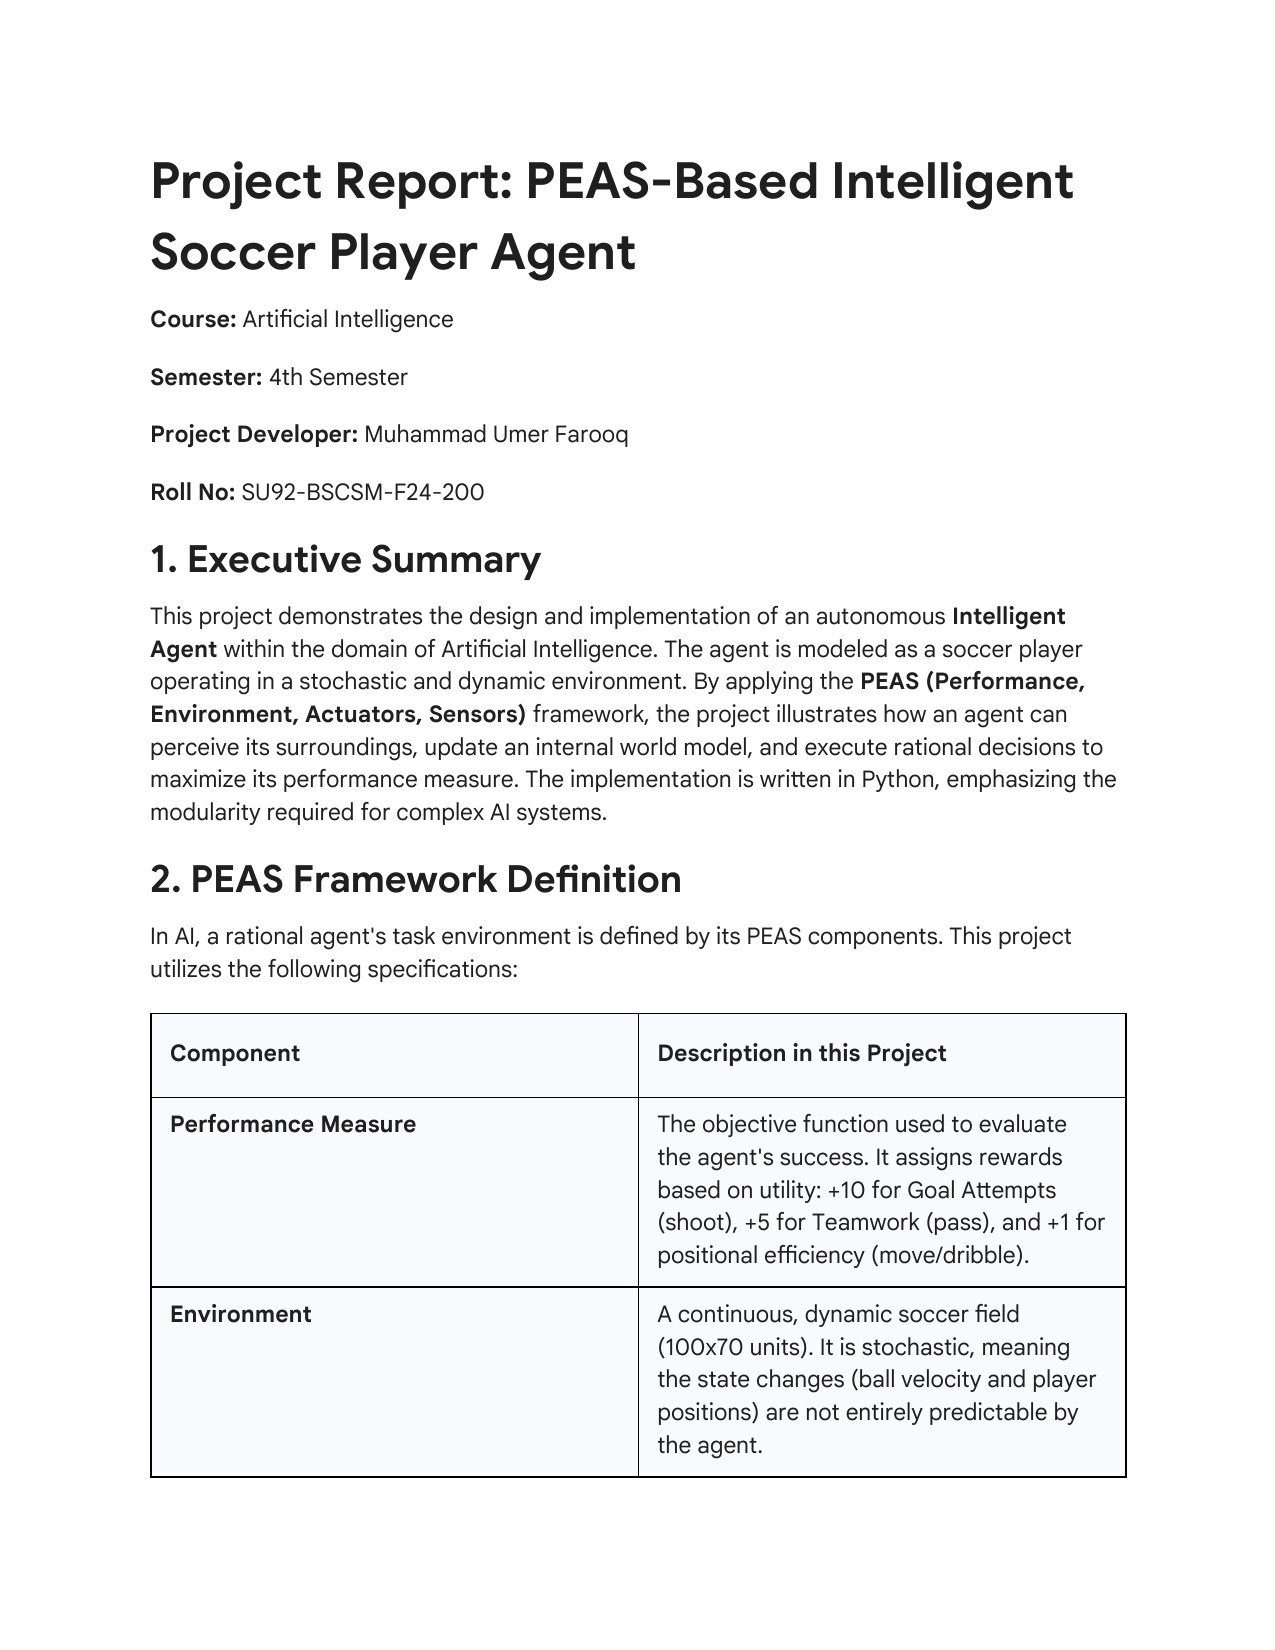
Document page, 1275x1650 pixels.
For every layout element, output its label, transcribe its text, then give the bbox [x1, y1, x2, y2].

text This project demonstrates the design and implementation of an autonomous Intelligent Agent within the domain of Artificial Intelligence. The agent is modeled as a soccer player operating in a stochastic and dynamic environment. By applying the PEAS (Performance, Environment, Actuators, Sensors) framework, the project illustrates how an agent can perceive its surroundings, update an internal world model, and execute rational decisions to maximize its performance measure. The implementation is written in Python, emphasizing the modularity required for complex AI systems. [150, 602, 1125, 827]
table_header Component [152, 1014, 638, 1096]
subtitle 1. Executive Summary [150, 536, 1125, 583]
text Project Developer: Muhammad Umer Farooq [150, 421, 1125, 449]
table_cell The objective function used to evaluate the agent's success. It assigns rewards based on utility: +10 for Goal Attempts (shoot), +5 for Teamwork (pass), and +1 for positional efficiency (move/dribble). [639, 1098, 1125, 1286]
subtitle Project Report: PEAS-Based Intelligent Soccer Player Agent [150, 150, 1125, 284]
text Semester: 4th Semester [150, 363, 1125, 392]
text In AI, a rational agent's task environment is defined by its PEAS components. This project utilizes the following specifications: [150, 922, 1125, 983]
table_cell Performance Measure [152, 1098, 638, 1286]
text Course: Artificial Intelligence [150, 305, 1125, 334]
subtitle 2. PEAS Framework Definition [150, 856, 1125, 903]
table_header Description in this Project [639, 1014, 1125, 1096]
table_cell Environment [152, 1288, 638, 1476]
table_cell A continuous, dynamic soccer field (100x70 units). It is stochastic, meaning the state changes (ball velocity and player positions) are not entirely predictable by the agent. [639, 1288, 1125, 1476]
text Roll No: SU92-BSCSM-F24-200 [150, 478, 1125, 507]
